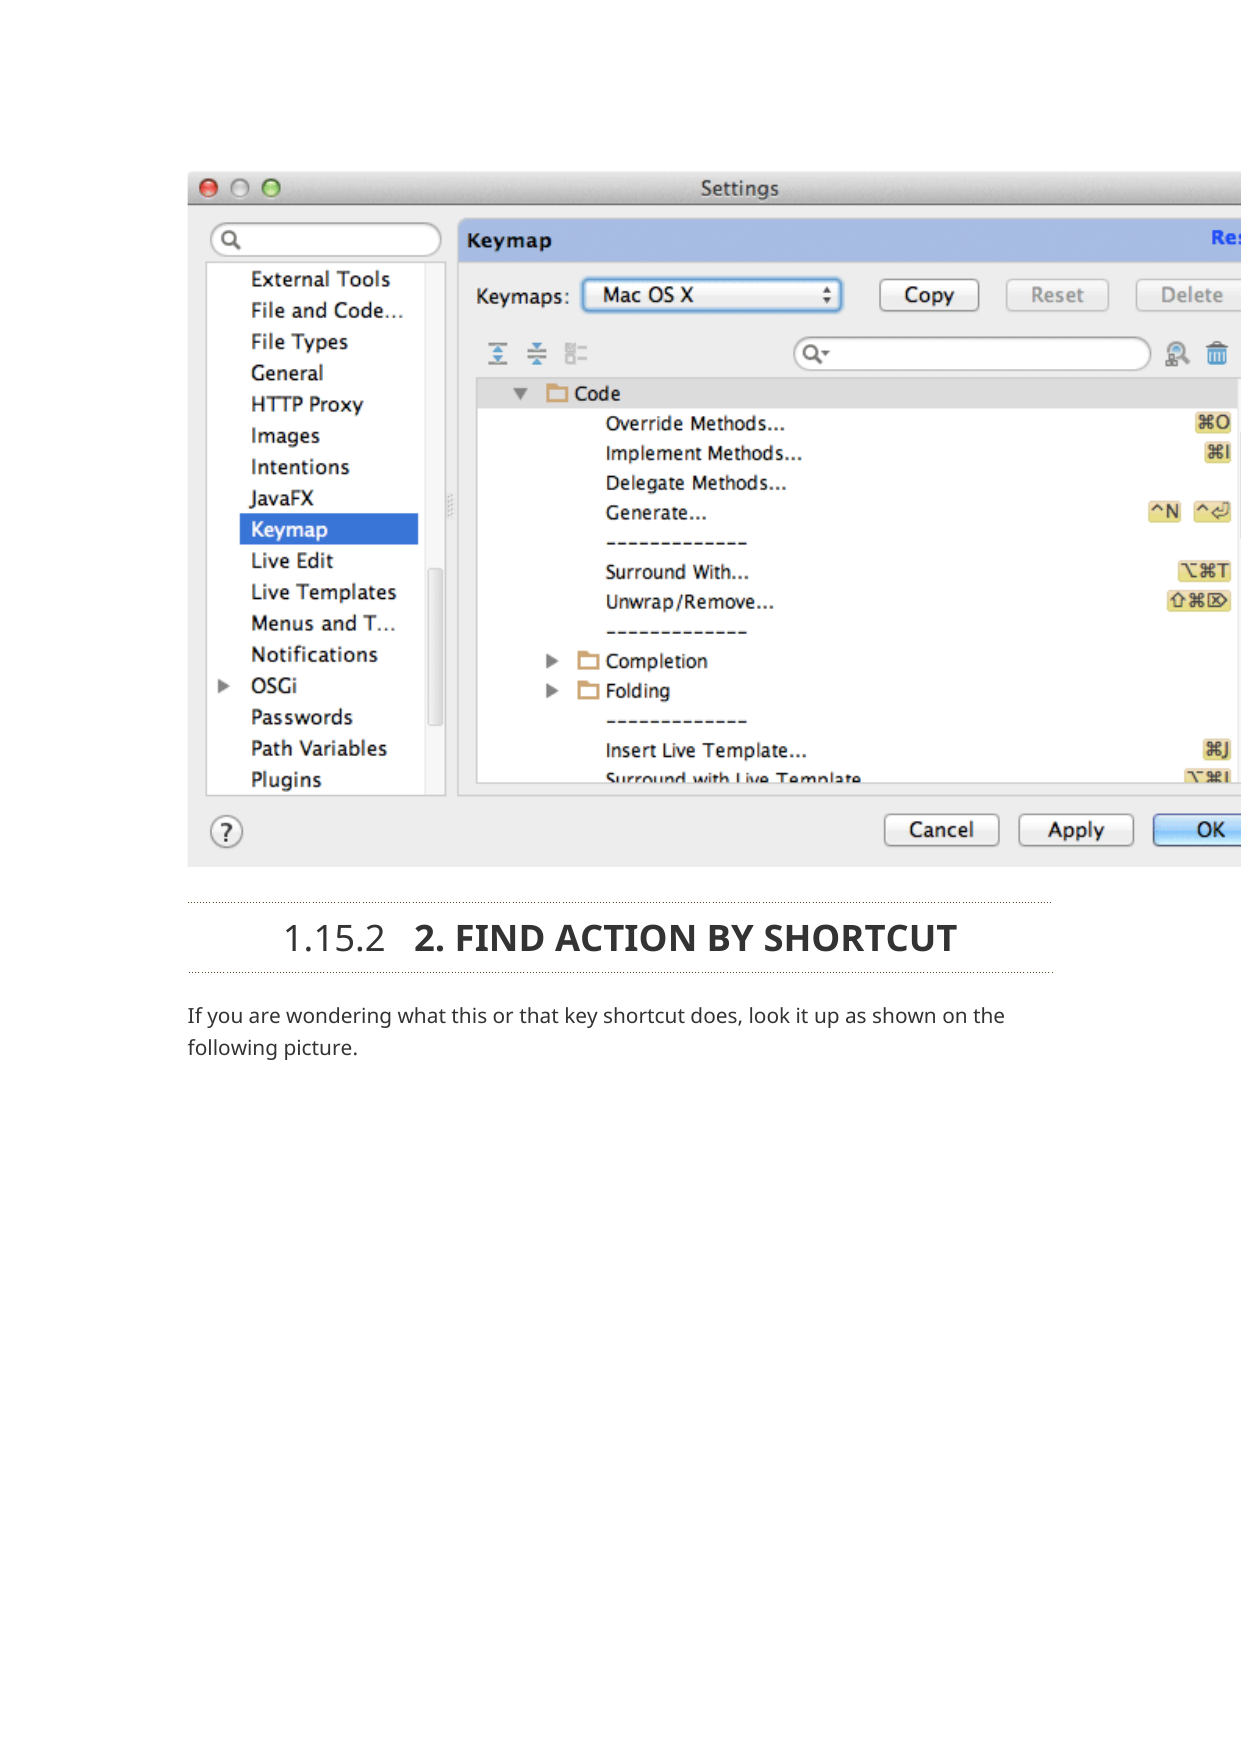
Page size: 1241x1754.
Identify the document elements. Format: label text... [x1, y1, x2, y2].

text If you are wondering what this or that key shortcut does, look it up as shown on the following picture. [187, 999, 1053, 1064]
picture [187, 171, 1241, 867]
subtitle 2. Find action by shortcut [187, 902, 1053, 973]
